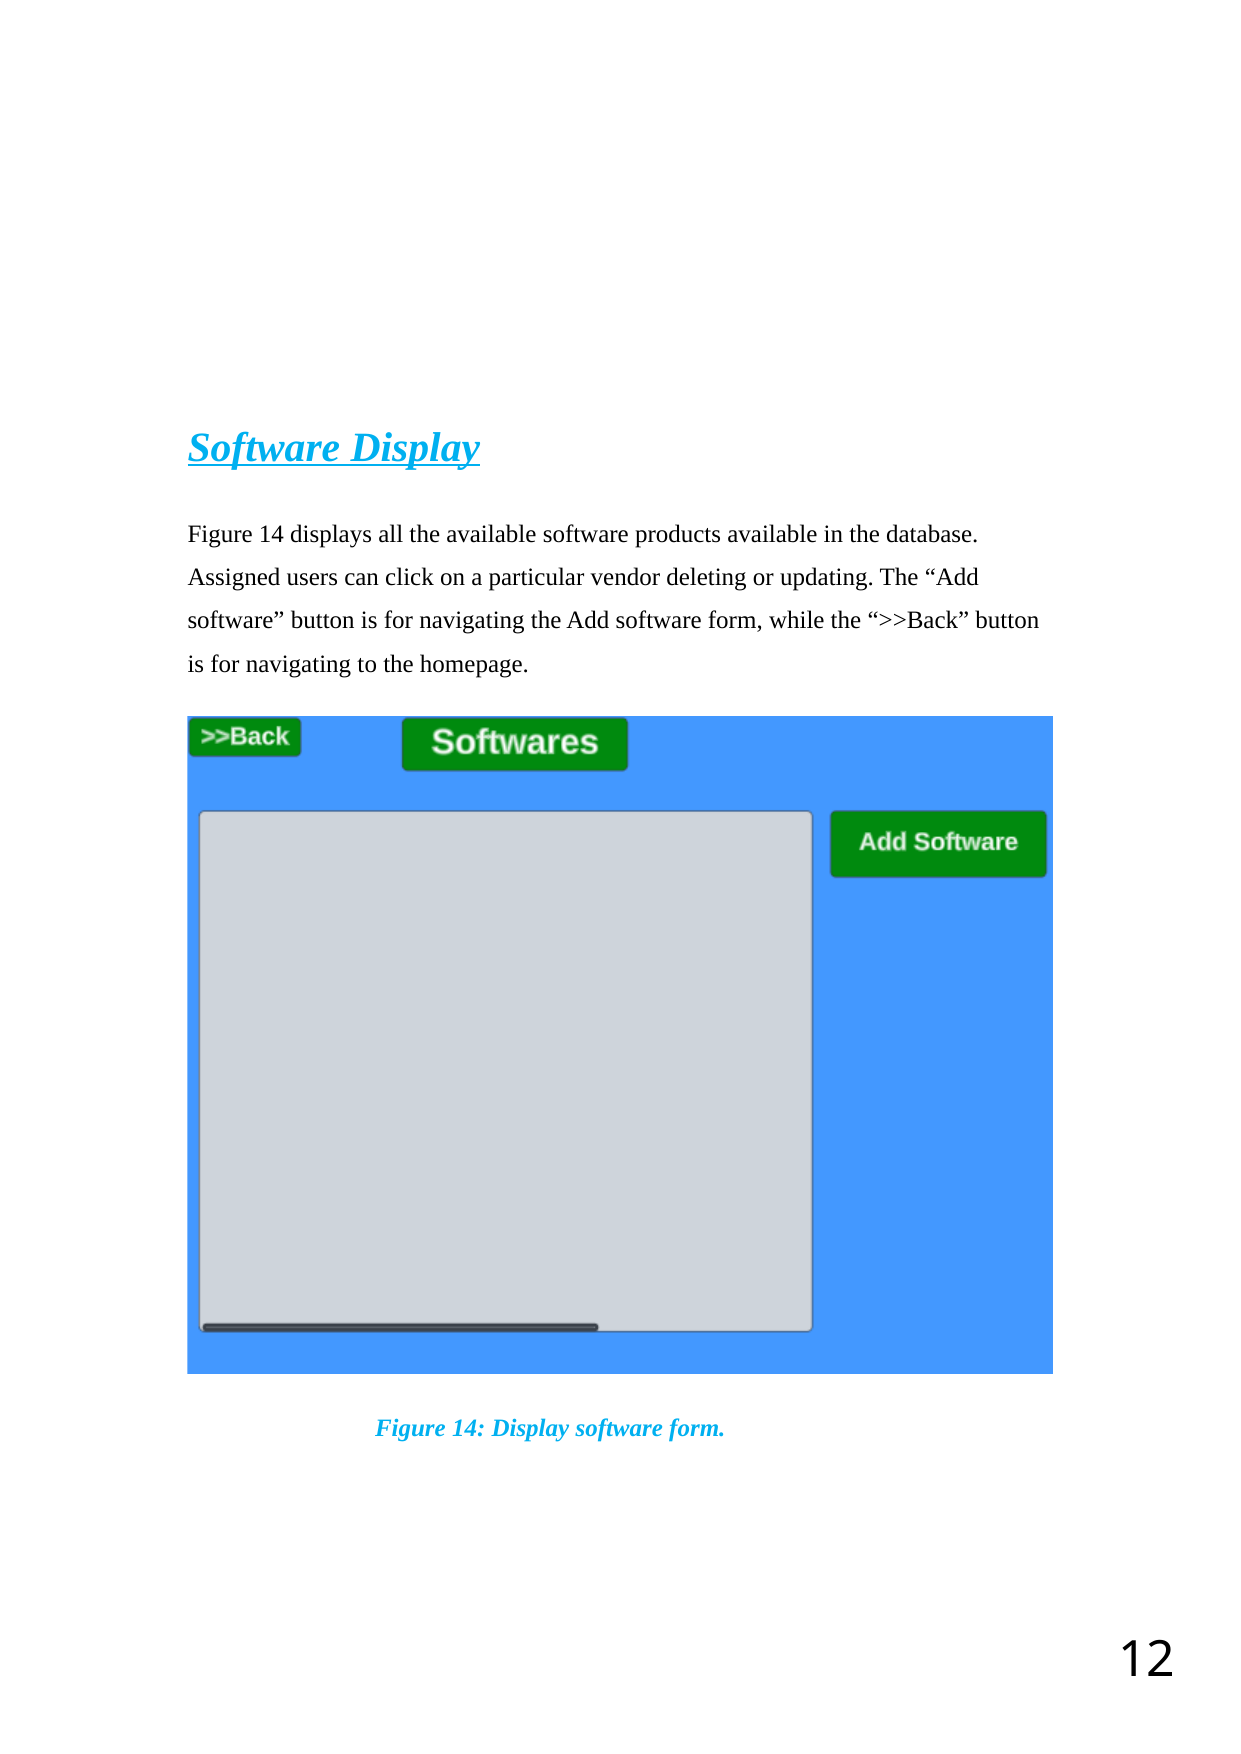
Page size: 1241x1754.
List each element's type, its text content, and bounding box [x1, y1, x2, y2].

text Software Display [187, 422, 1053, 470]
text Figure 14: Display software form. [187, 1413, 1053, 1442]
text Figure 14 displays all the available software products available in the database. Assigned users can click on a particular vendor deleting or updating. The “Add software” button is for navigating the Add software form, while the “>>Back” button is for navigating to the homepage. [187, 519, 1053, 677]
picture [187, 716, 1053, 1374]
